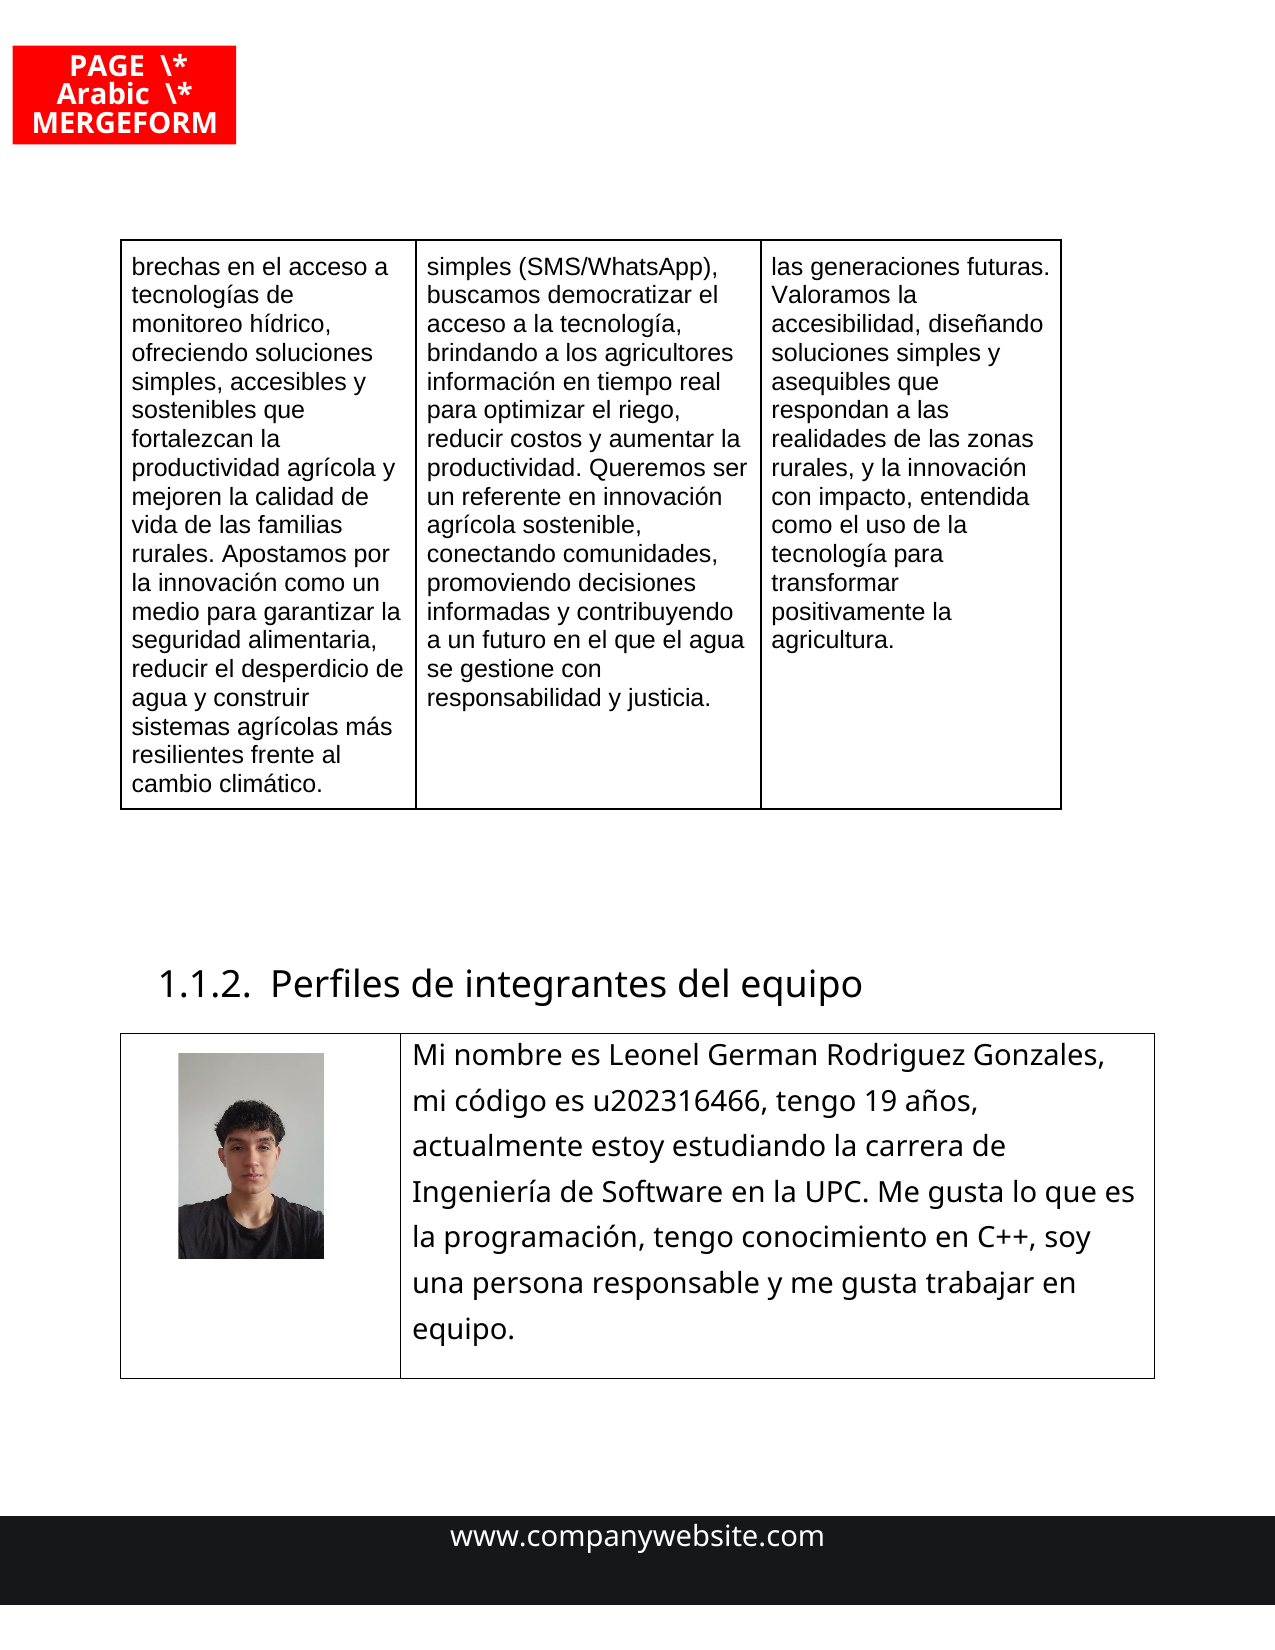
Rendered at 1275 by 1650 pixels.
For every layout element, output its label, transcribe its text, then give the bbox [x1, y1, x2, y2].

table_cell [417, 241, 760, 808]
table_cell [122, 241, 415, 808]
picture [178, 1053, 324, 1259]
table_header Mi nombre es Leonel German Rodriguez Gonzales, mi código es u202316466, tengo 19 años, actualmente estoy estudiando la carrera de Ingeniería de Software en la UPC. Me gusta lo que es la programación, tengo conocimiento en C++, soy una persona responsable y me gusta trabajar en equipo. [401, 1034, 1154, 1378]
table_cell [762, 241, 1060, 808]
table_header [121, 1034, 400, 1378]
subtitle Perfiles de integrantes del equipo [157, 957, 1155, 1008]
